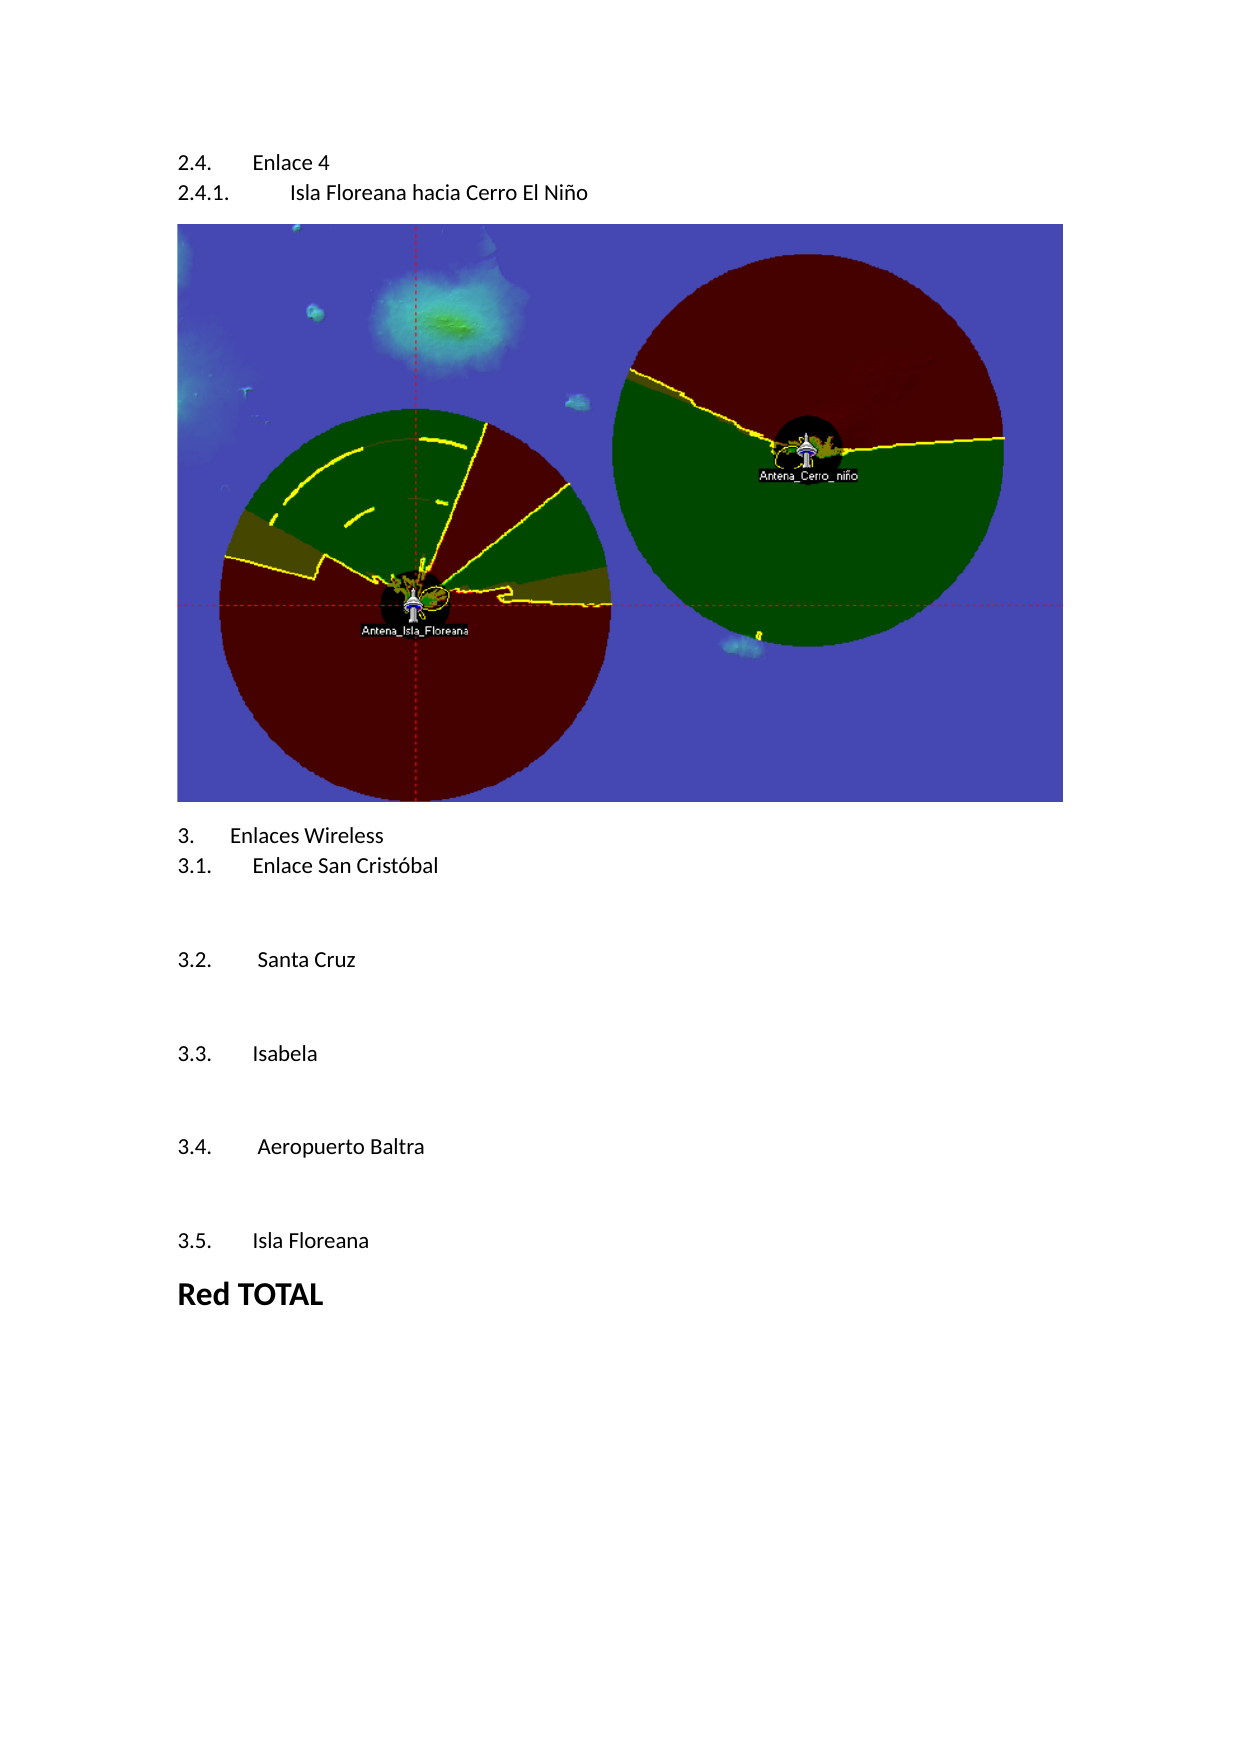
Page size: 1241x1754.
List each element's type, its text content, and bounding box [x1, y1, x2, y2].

list Aeropuerto Baltra [177, 1132, 1063, 1160]
picture [177, 224, 1063, 802]
text Red TOTAL [177, 1273, 1063, 1314]
list Santa Cruz [177, 945, 1063, 973]
list Enlaces Wireless [177, 821, 1063, 849]
list Isla Floreana hacia Cerro El Niño [177, 178, 1063, 206]
list Isla Floreana [177, 1226, 1063, 1254]
list Enlace 4 [177, 148, 1063, 176]
list Isabela [177, 1039, 1063, 1067]
list Enlace San Cristóbal [177, 851, 1063, 879]
